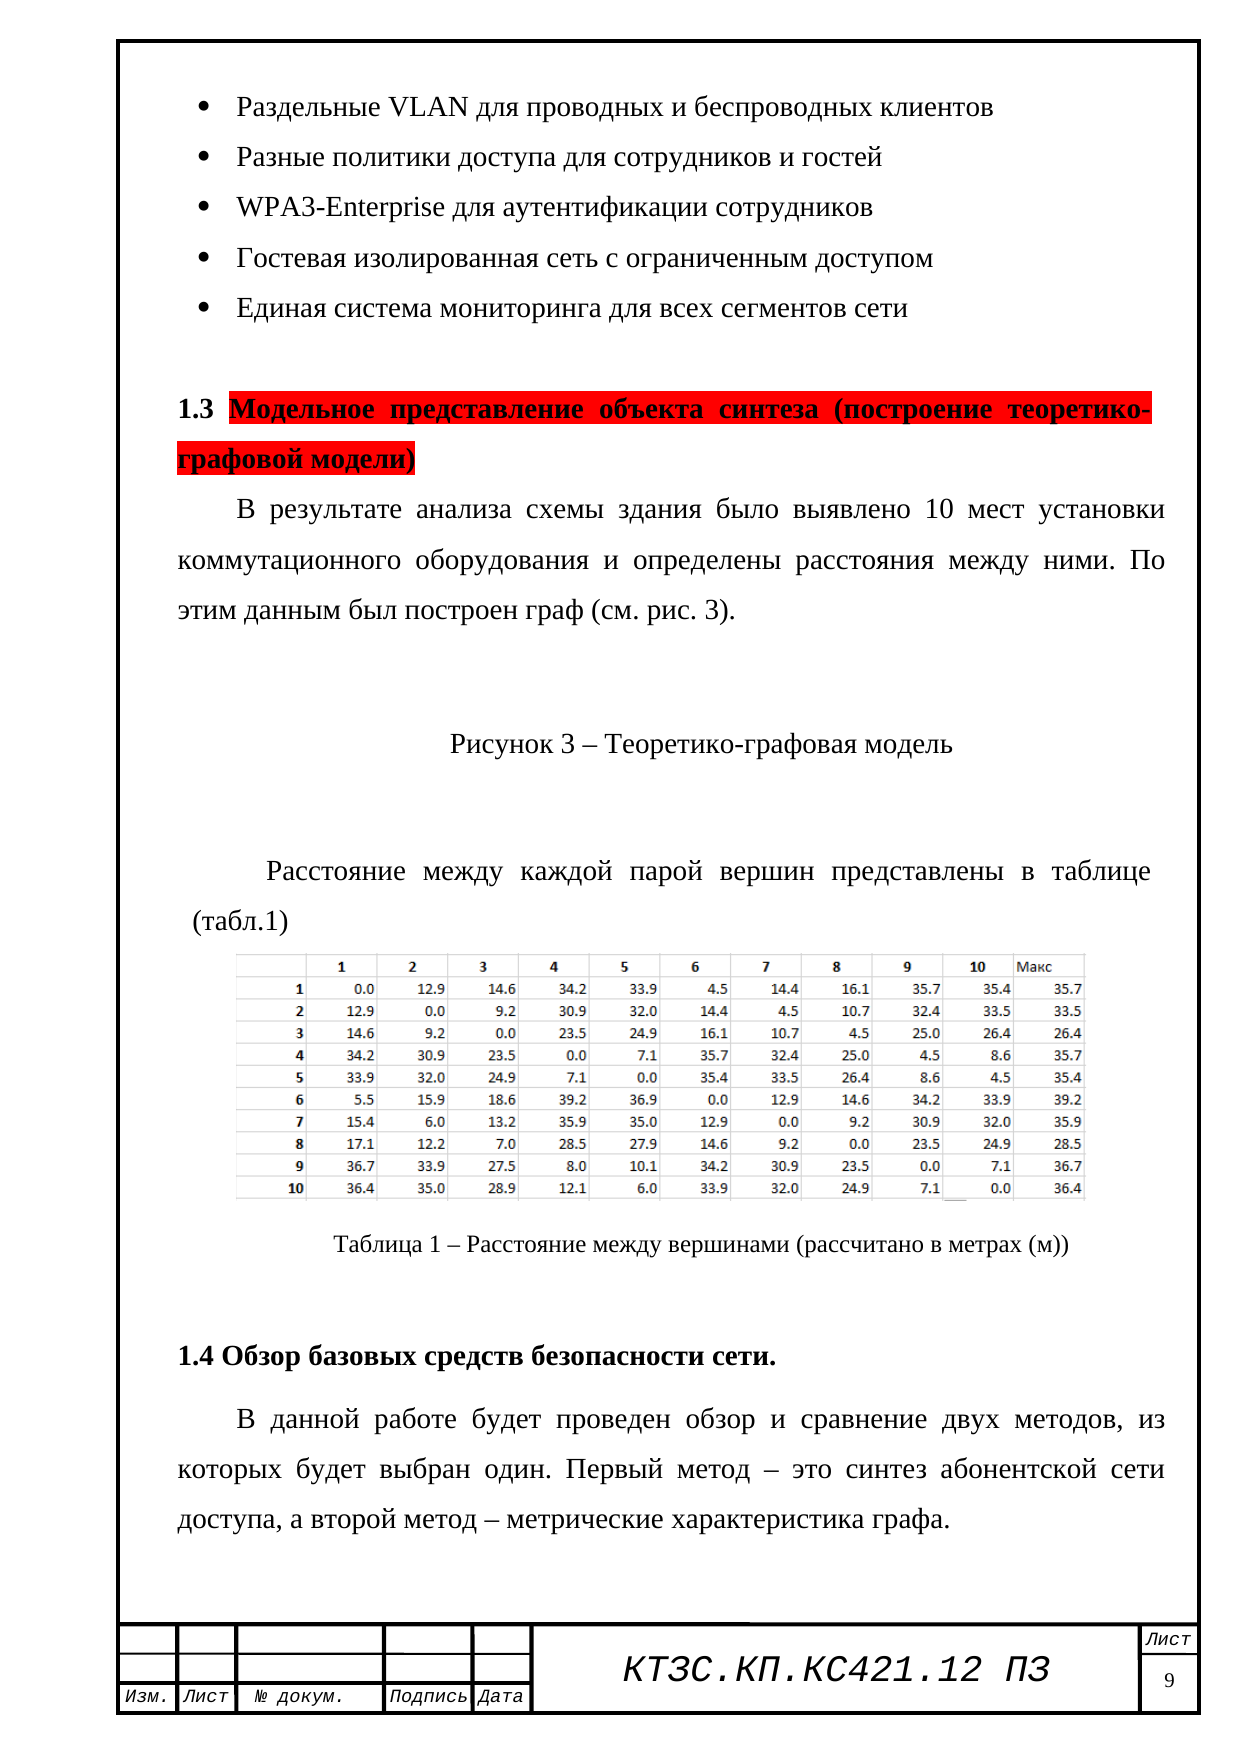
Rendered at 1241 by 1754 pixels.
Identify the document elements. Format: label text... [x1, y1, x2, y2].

text Расстояние между каждой парой вершин представлены в таблице (табл.1) [192, 853, 1152, 937]
picture [236, 953, 1087, 1201]
list Единая система мониторинга для всех сегментов сети [199, 290, 1152, 324]
text Рисунок 3 – Теоретико-графовая модель [177, 726, 1166, 760]
list Раздельные VLAN для проводных и беспроводных клиентов [199, 89, 1152, 122]
text В результате анализа схемы здания было выявлено 10 мест установки коммутационного оборудования и определены расстояния между ними. По этим данным был построен граф (см. рис. 3). [177, 492, 1166, 626]
list Разные политики доступа для сотрудников и гостей [199, 139, 1152, 173]
text Таблица 1 – Расстояние между вершинами (рассчитано в метрах (м)) [177, 1229, 1166, 1258]
list 1.3 Модельное представление объекта синтеза (построение теоретико-графовой модели) [177, 391, 1152, 475]
subtitle 1.4 Обзор базовых средств безопасности сети. [177, 1338, 1152, 1372]
list Гостевая изолированная сеть с ограниченным доступом [199, 240, 1152, 273]
text В данной работе будет проведен обзор и сравнение двух методов, из которых будет выбран один. Первый метод – это синтез абонентской сети доступа, а второй метод – метрические характеристика графа. [177, 1401, 1166, 1535]
list WPA3-Enterprise для аутентификации сотрудников [199, 189, 1152, 223]
